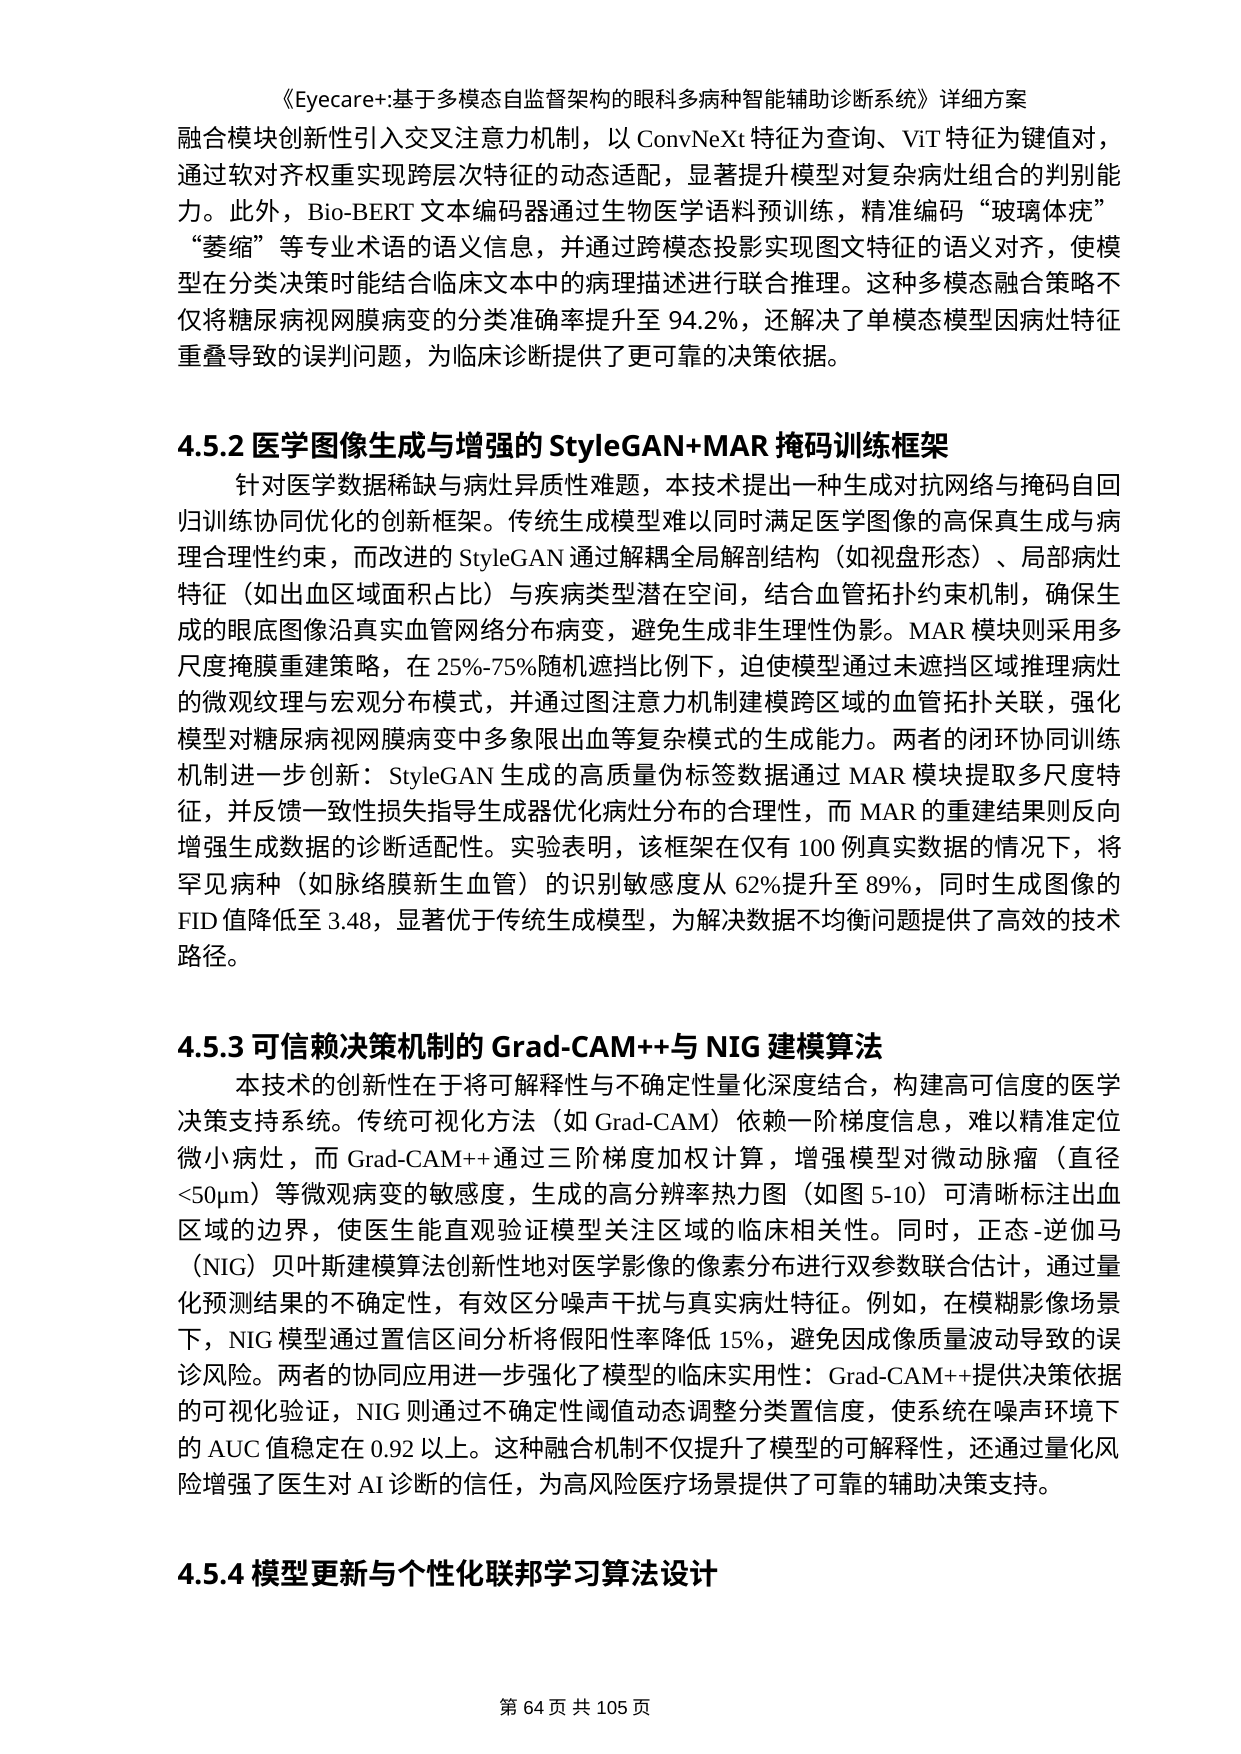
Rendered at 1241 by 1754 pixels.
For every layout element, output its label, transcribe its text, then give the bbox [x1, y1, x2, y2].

subtitle 4.5.2 医学图像生成与增强的StyleGAN+MAR掩码训练框架 [177, 423, 1122, 465]
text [177, 119, 1122, 373]
subtitle 4.5.3 可信赖决策机制的Grad-CAM++与NIG建模算法 [177, 1023, 1122, 1066]
subtitle 4.5.4 模型更新与个性化联邦学习算法设计 [177, 1551, 1122, 1593]
text 本技术的创新性在于将可解释性与不确定性量化深度结合，构建高可信度的医学决策支持系统。传统可视化方法（如Grad-CAM）依赖一阶梯度信息，难以精准定位微小病灶，而Grad-CAM++通过三阶梯度加权计算，增强模型对微动脉瘤（直径<50μm）等微观病变的敏感度，生成的高分辨率热力图（如图5-10）可清晰标注出血区域的边界，使医生能直观验证模型关注区域的临床相关性。同时，正态-逆伽马（NIG）贝叶斯建模算法创新性地对医学影像的像素分布进行双参数联合估计，通过量化预测结果的不确定性，有效区分噪声干扰与真实病灶特征。例如，在模糊影像场景下，NIG模型通过置信区间分析将假阳性率降低15%，避免因成像质量波动导致的误诊风险。两者的协同应用进一步强化了模型的临床实用性：Grad-CAM++提供决策依据的可视化验证，NIG则通过不确定性阈值动态调整分类置信度，使系统在噪声环境下的AUC值稳定在0.92以上。这种融合机制不仅提升了模型的可解释性，还通过量化风险增强了医生对AI诊断的信任，为高风险医疗场景提供了可靠的辅助决策支持。 [177, 1066, 1122, 1501]
text 针对医学数据稀缺与病灶异质性难题，本技术提出一种生成对抗网络与掩码自回归训练协同优化的创新框架。传统生成模型难以同时满足医学图像的高保真生成与病理合理性约束，而改进的StyleGAN通过解耦全局解剖结构（如视盘形态）、局部病灶特征（如出血区域面积占比）与疾病类型潜在空间，结合血管拓扑约束机制，确保生成的眼底图像沿真实血管网络分布病变，避免生成非生理性伪影。MAR模块则采用多尺度掩膜重建策略，在25%-75%随机遮挡比例下，迫使模型通过未遮挡区域推理病灶的微观纹理与宏观分布模式，并通过图注意力机制建模跨区域的血管拓扑关联，强化模型对糖尿病视网膜病变中多象限出血等复杂模式的生成能力。两者的闭环协同训练机制进一步创新：StyleGAN生成的高质量伪标签数据通过MAR模块提取多尺度特征，并反馈一致性损失指导生成器优化病灶分布的合理性，而MAR的重建结果则反向增强生成数据的诊断适配性。实验表明，该框架在仅有100例真实数据的情况下，将罕见病种（如脉络膜新生血管）的识别敏感度从62%提升至89%，同时生成图像的FID值降低至3.48，显著优于传统生成模型，为解决数据不均衡问题提供了高效的技术路径。 [177, 465, 1122, 973]
